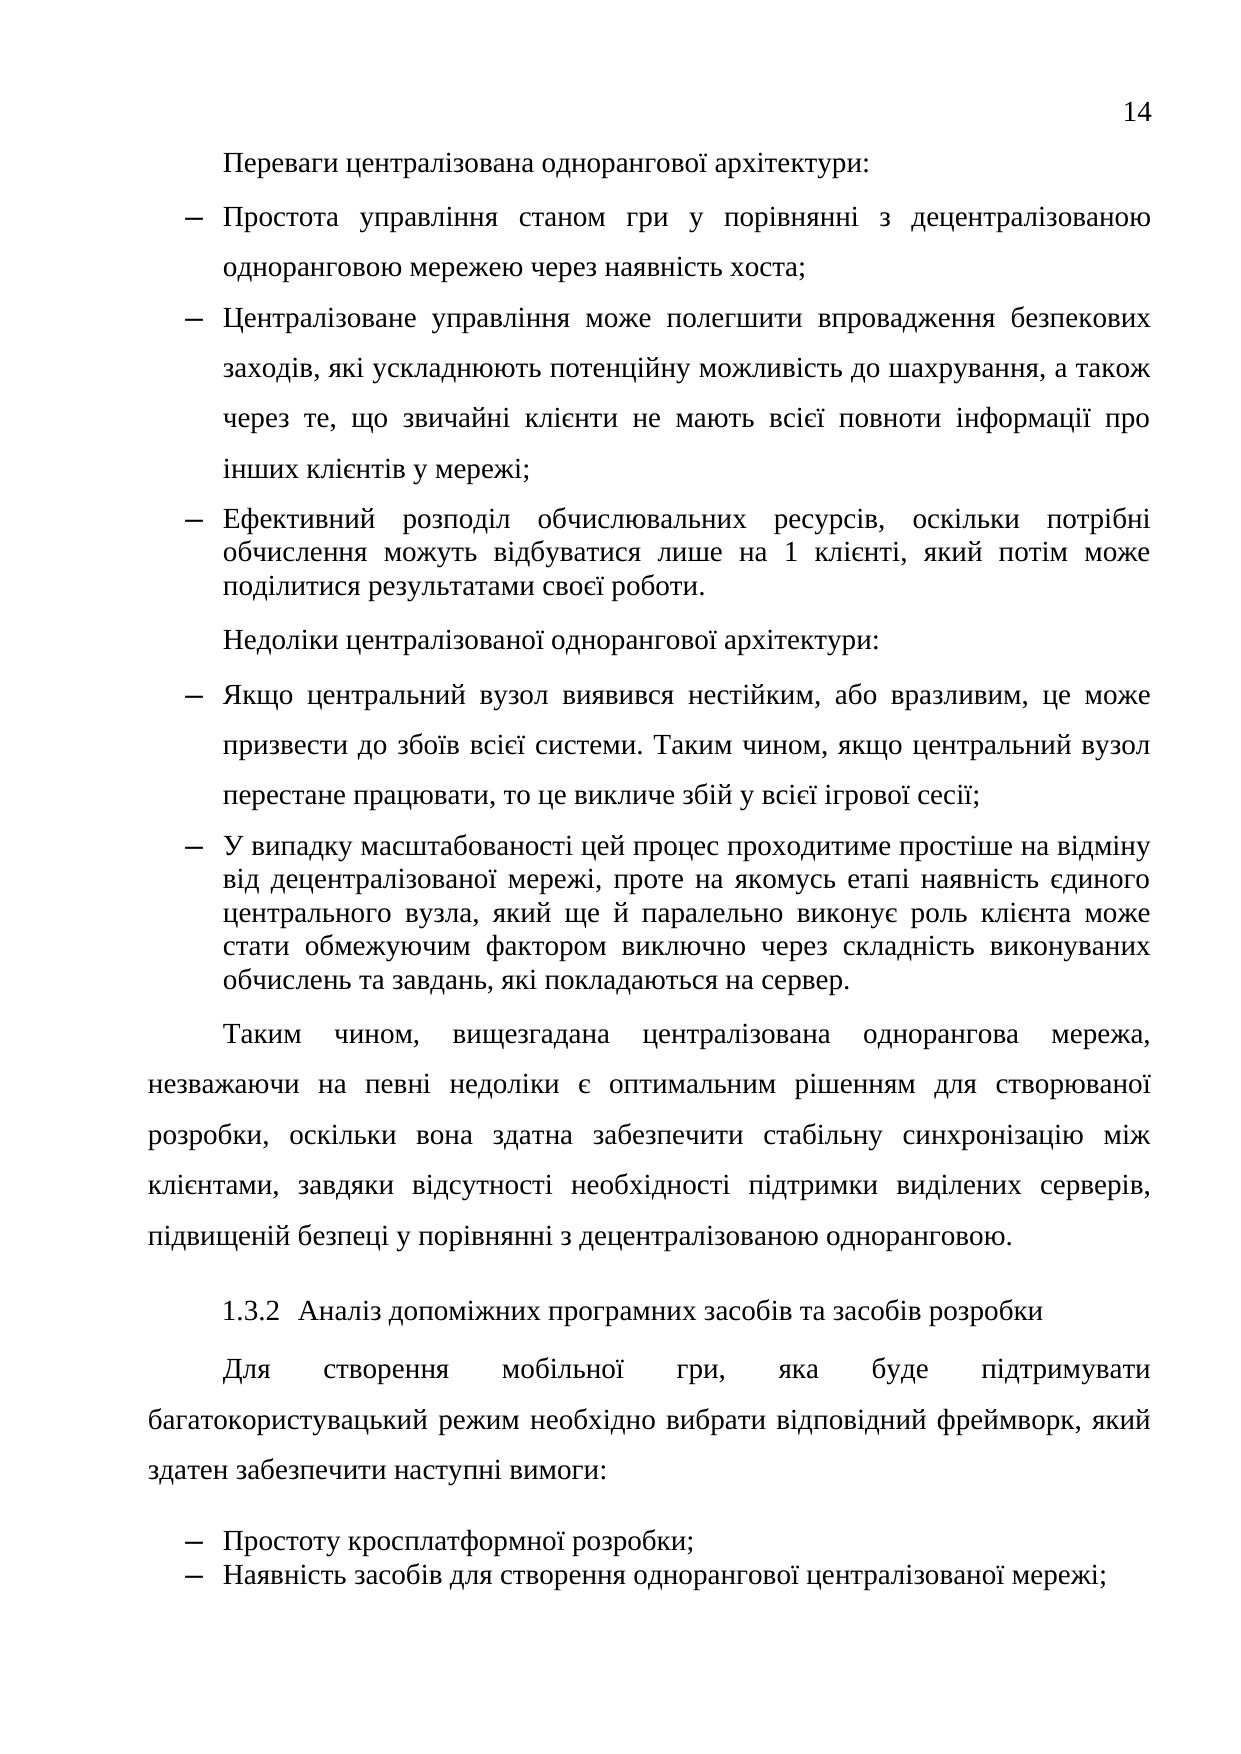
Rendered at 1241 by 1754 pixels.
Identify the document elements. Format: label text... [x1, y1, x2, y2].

list Простоту кросплатформної розробки; [185, 1523, 1152, 1557]
list Ефективний розподіл обчислювальних ресурсів, оскільки потрібні обчислення можуть відбуватися лише на 1 клієнті, який потім може поділитися результатами своєї роботи. [185, 501, 1152, 602]
list У випадку масштабованості цей процес проходитиме простіше на відміну від децентралізованої мережі, проте на якомусь етапі наявність єдиного центрального вузла, який ще й паралельно виконує роль клієнта може стати обмежуючим фактором виключно через складність виконуваних обчислень та завдань, які покладаються на сервер. [185, 828, 1152, 996]
list Централізоване управління може полегшити впровадження безпекових заходів, які ускладнюють потенційну можливість до шахрування, а також через те, що звичайні клієнти не мають всієї повноти інформації про інших клієнтів у мережі; [185, 300, 1152, 484]
text Переваги централізована однорангової архітектури: [148, 145, 1152, 178]
text Недоліки централізованої однорангової архітектури: [148, 622, 1152, 656]
list Наявність засобів для створення однорангової централізованої мережі; [185, 1557, 1152, 1590]
list Якщо центральний вузол виявився нестійким, або вразливим, це може призвести до збоїв всієї системи. Таким чином, якщо центральний вузол перестане працювати, то це викличе збій у всієї ігрової сесії; [185, 677, 1152, 811]
text Для створення мобільної гри, яка буде підтримувати багатокористувацький режим необхідно вибрати відповідний фреймворк, який здатен забезпечити наступні вимоги: [148, 1351, 1152, 1486]
subtitle Аналіз допоміжних програмних засобів та засобів розробки [148, 1293, 1152, 1326]
list Простота управління станом гри у порівнянні з децентралізованою одноранговою мережею через наявність хоста; [185, 199, 1152, 283]
text Таким чином, вищезгадана централізована однорангова мережа, незважаючи на певні недоліки є оптимальним рішенням для створюваної розробки, оскільки вона здатна забезпечити стабільну синхронізацію між клієнтами, завдяки відсутності необхідності підтримки виділених серверів, підвищеній безпеці у порівнянні з децентралізованою одноранговою. [148, 1016, 1152, 1251]
